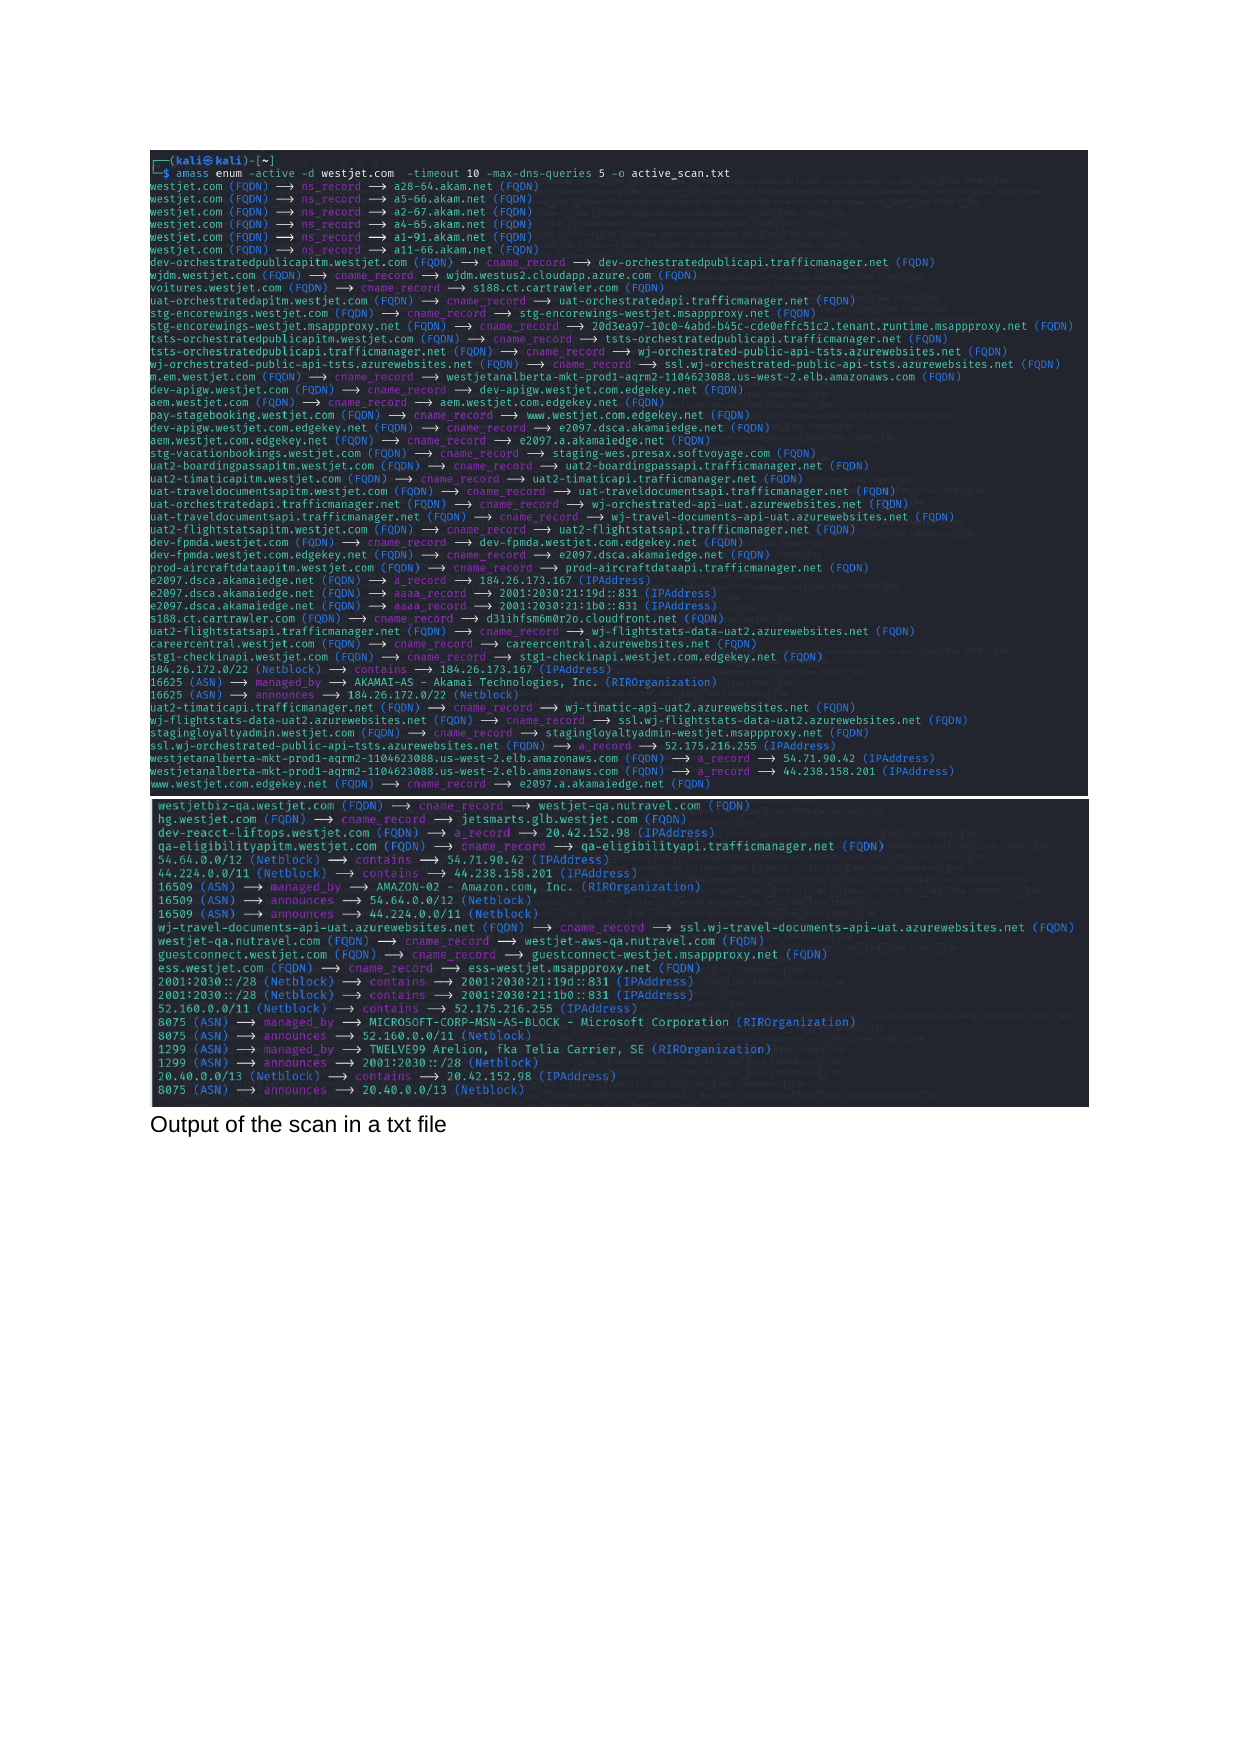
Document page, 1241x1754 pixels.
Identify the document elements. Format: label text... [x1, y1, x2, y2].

text Output of the scan in a txt file [150, 1111, 1090, 1137]
picture [150, 799, 1089, 1107]
picture [150, 150, 1088, 796]
